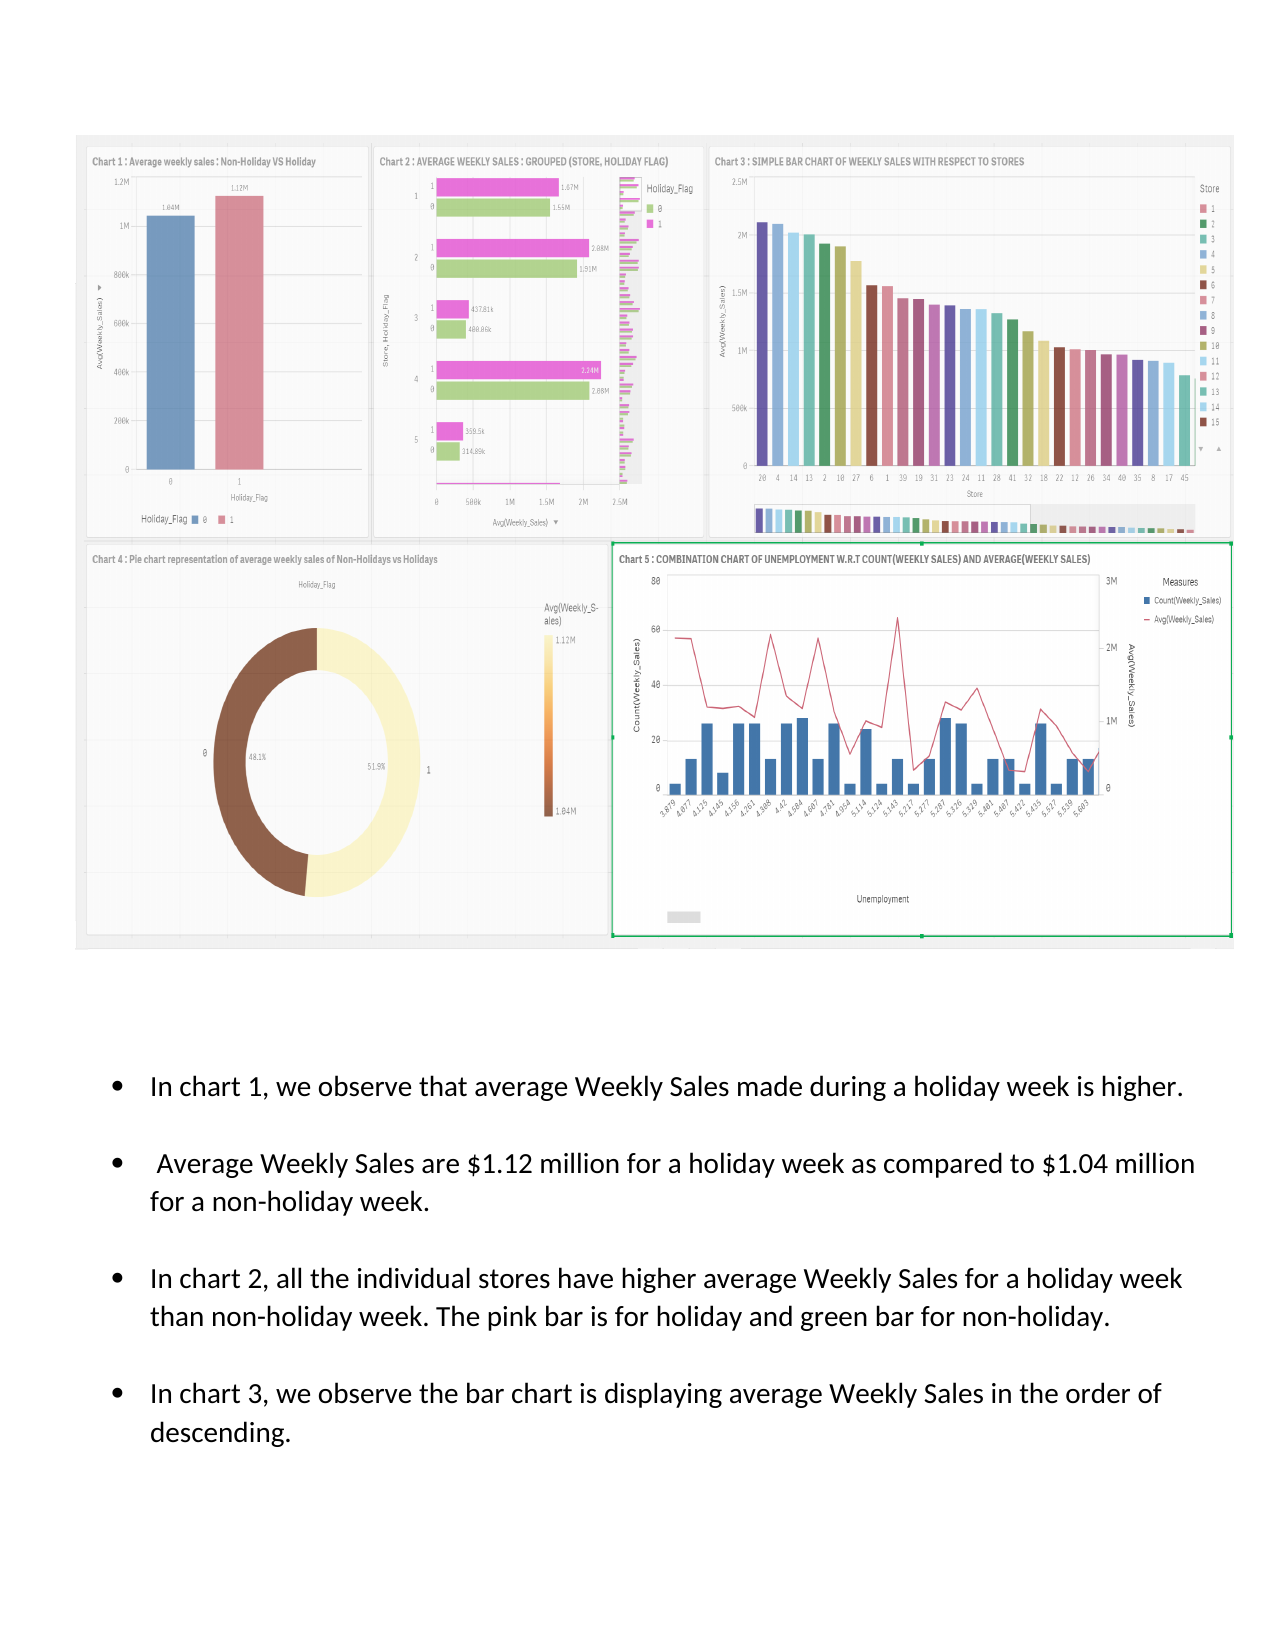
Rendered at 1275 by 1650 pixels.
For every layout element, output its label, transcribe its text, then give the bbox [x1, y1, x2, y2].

list In chart 3, we observe the bar chart is displaying average Weekly Sales in the order of descending. [112, 1375, 1200, 1449]
list In chart 2, all the individual stores have higher average Weekly Sales for a holiday week than non-holiday week. The pink bar is for holiday and green bar for non-holiday. [112, 1260, 1200, 1334]
picture [75, 135, 1234, 950]
list In chart 1, we observe that average Weekly Sales made during a holiday week is higher. [112, 1068, 1200, 1103]
list Average Weekly Sales are $1.12 million for a holiday week as compared to $1.04 million for a non-holiday week. [112, 1145, 1200, 1219]
